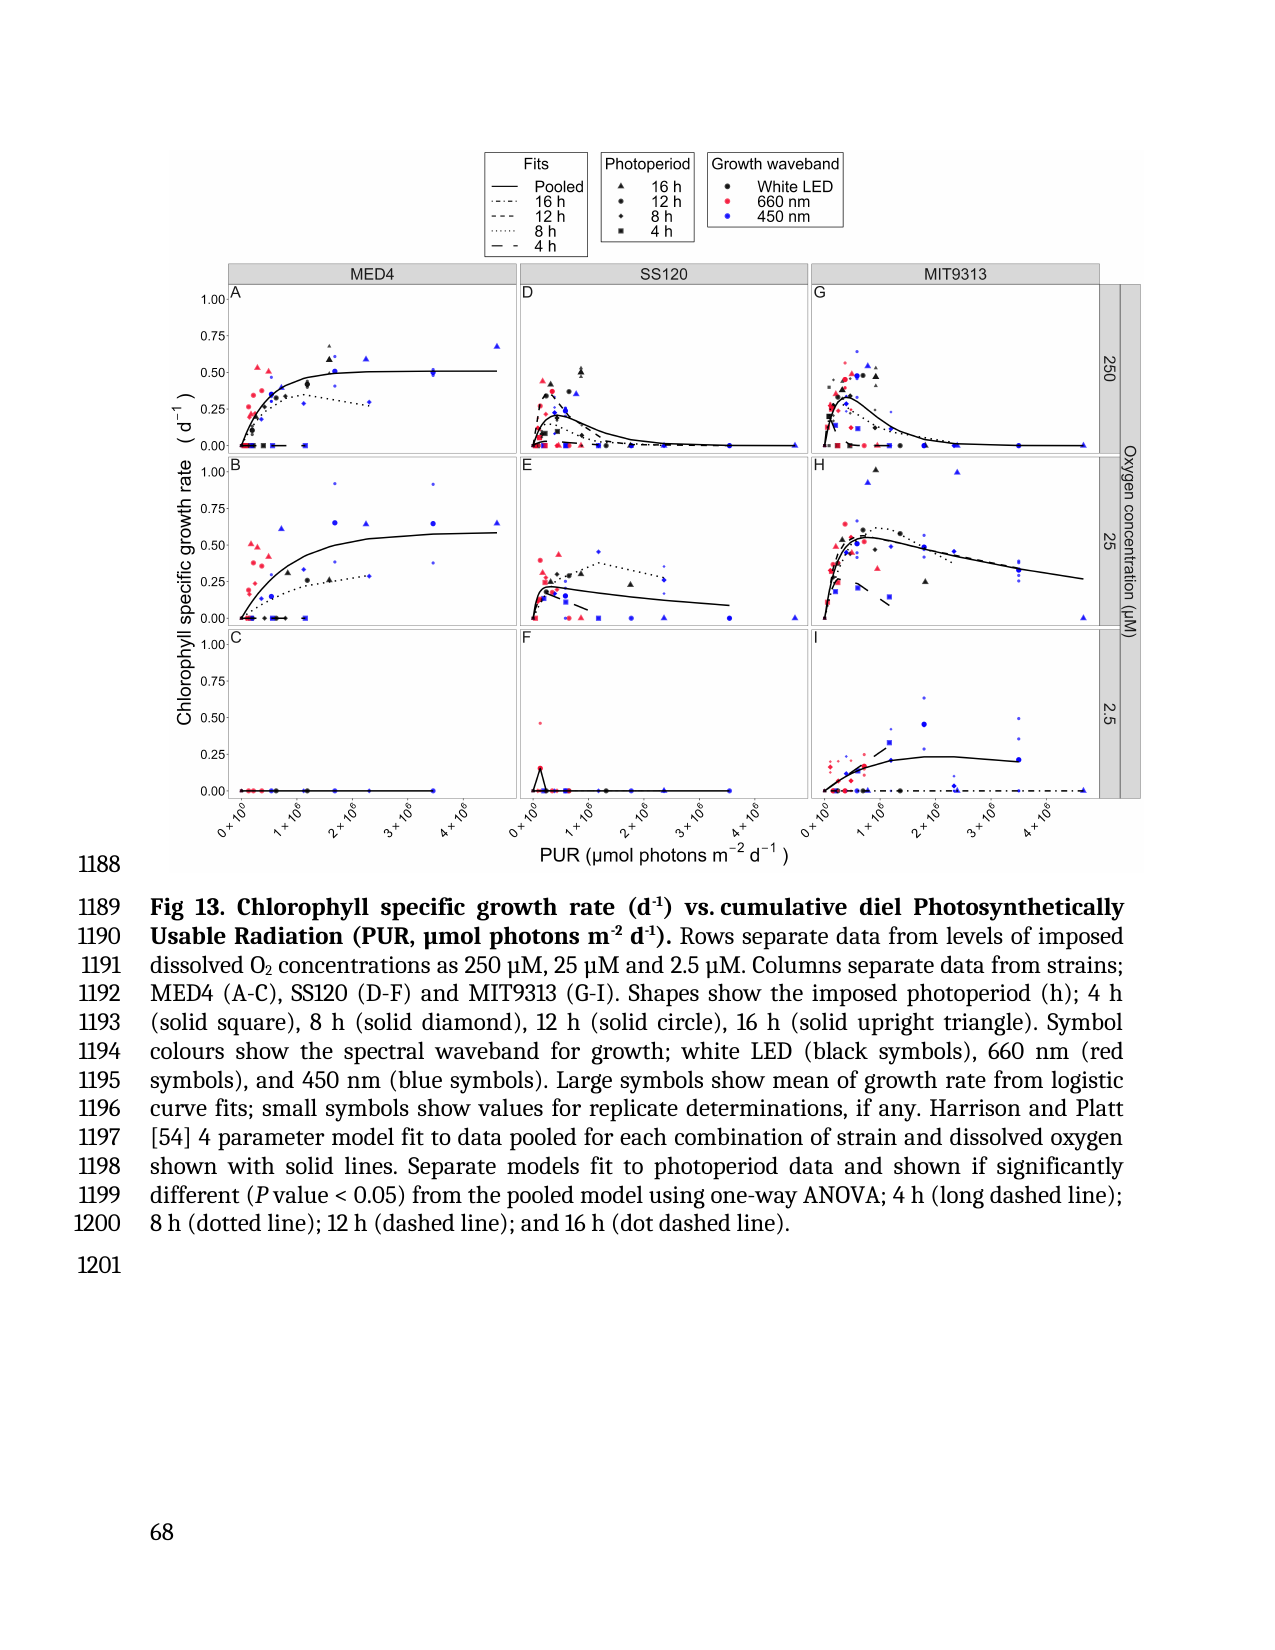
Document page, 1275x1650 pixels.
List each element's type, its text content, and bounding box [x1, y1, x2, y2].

picture [168, 150, 1144, 873]
text Fig 13. Chlorophyll specific growth rate (d-1) vs. cumulative diel Photosynthetically Usable Radiation (PUR, µmol photons m-2 d-1). Rows separate data from levels of imposed dissolved O2 concentrations as 250 µM, 25 µM and 2.5 µM. Columns separate data from strains; MED4 (A-C), SS120 (D-F) and MIT9313 (G-I). Shapes show the imposed photoperiod (h); 4 h (solid square), 8 h (solid diamond), 12 h (solid circle), 16 h (solid upright triangle). Symbol colours show the spectral waveband for growth; white LED (black symbols), 660 nm (red symbols), and 450 nm (blue symbols). Large symbols show mean of growth rate from logistic curve fits; small symbols show values for replicate determinations, if any. Harrison and Platt [54] 4 parameter model fit to data pooled for each combination of strain and dissolved oxygen shown with solid lines. Separate models fit to photoperiod data and shown if significantly different (P value < 0.05) from the pooled model using one-way ANOVA; 4 h (long dashed line); 8 h (dotted line); 12 h (dashed line); and 16 h (dot dashed line). [150, 893, 1125, 1238]
